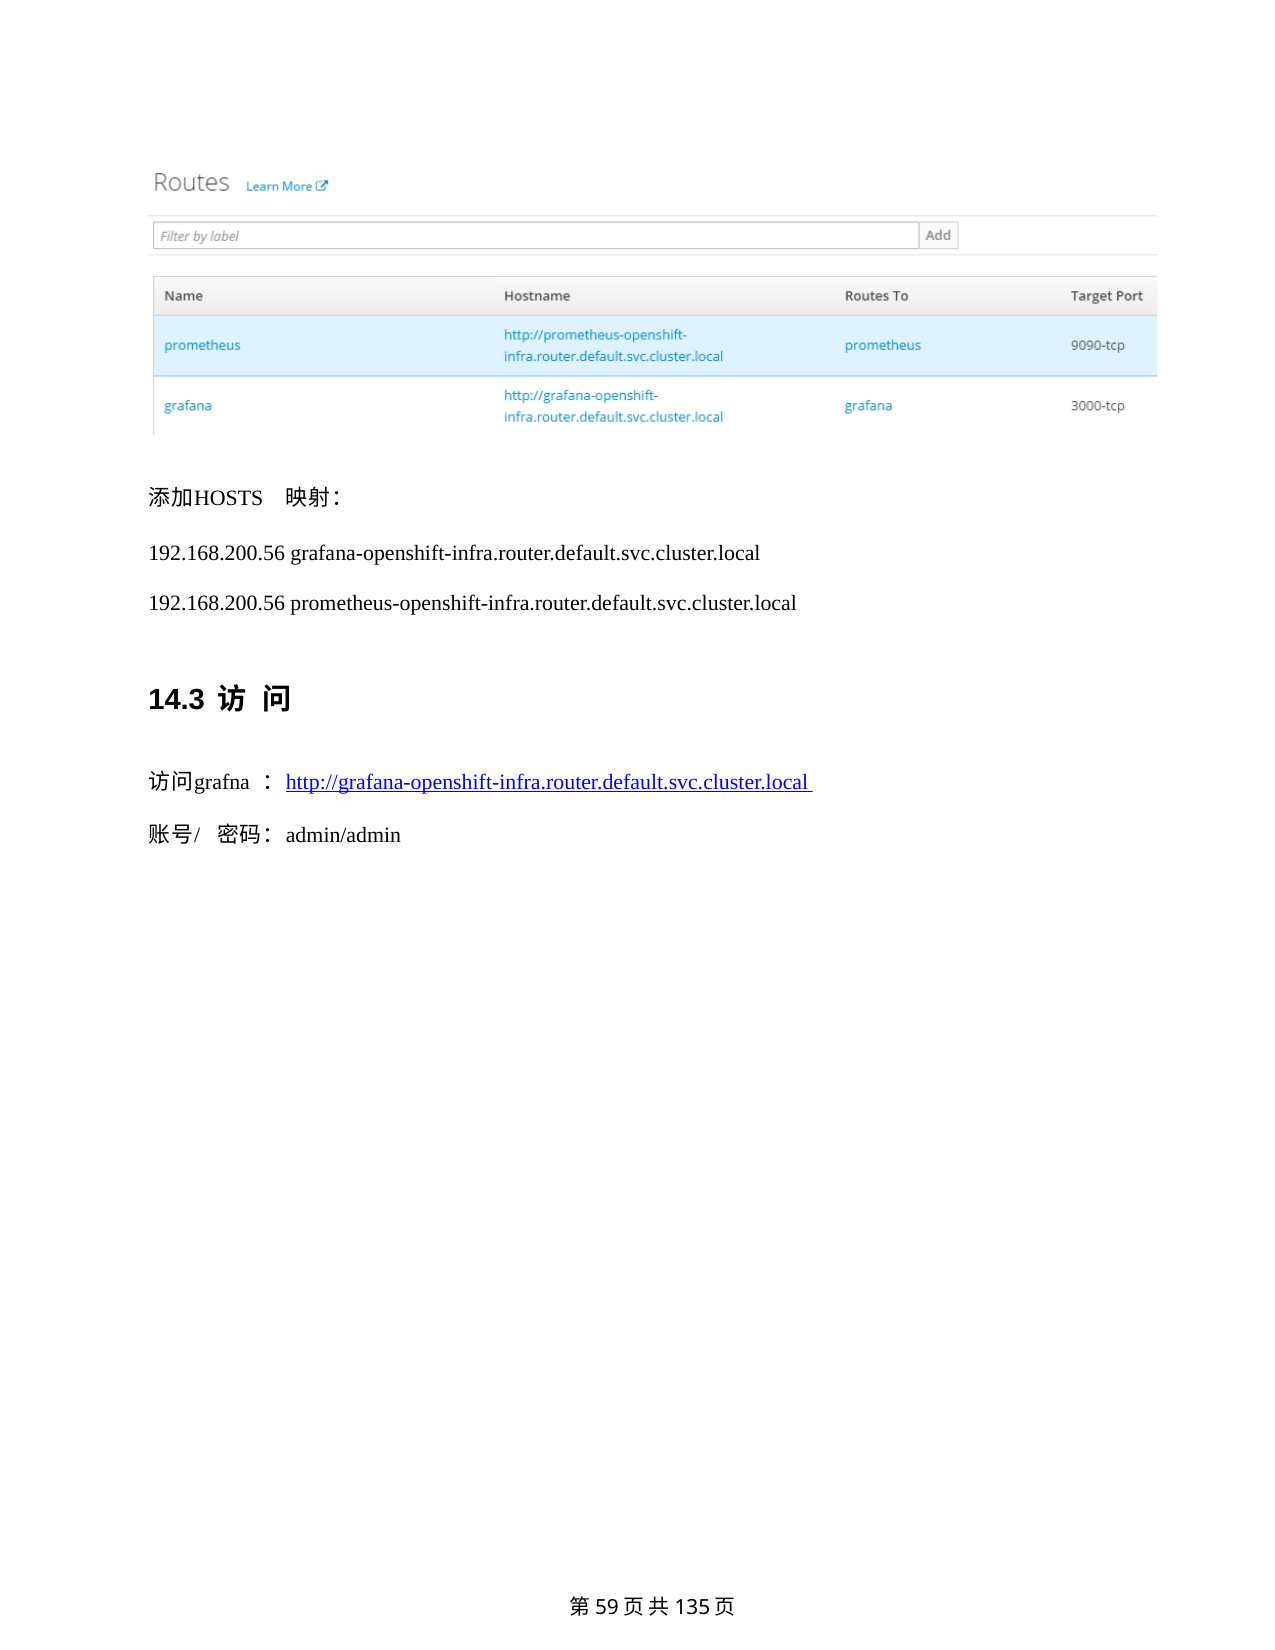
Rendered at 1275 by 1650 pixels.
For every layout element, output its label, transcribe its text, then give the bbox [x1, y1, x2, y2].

text 账号/密码：admin/admin [148, 814, 1156, 852]
text 192.168.200.56 prometheus-openshift-infra.router.default.svc.cluster.local [148, 584, 1156, 621]
text 访问grafna：http://grafana-openshift-infra.router.default.svc.cluster.local [148, 761, 1156, 799]
picture [148, 164, 1158, 435]
text 添加HOSTS映射： 192.168.200.56 grafana-openshift-infra.router.default.svc.cluster.local [148, 477, 1156, 571]
subtitle 访问 [148, 659, 1156, 734]
